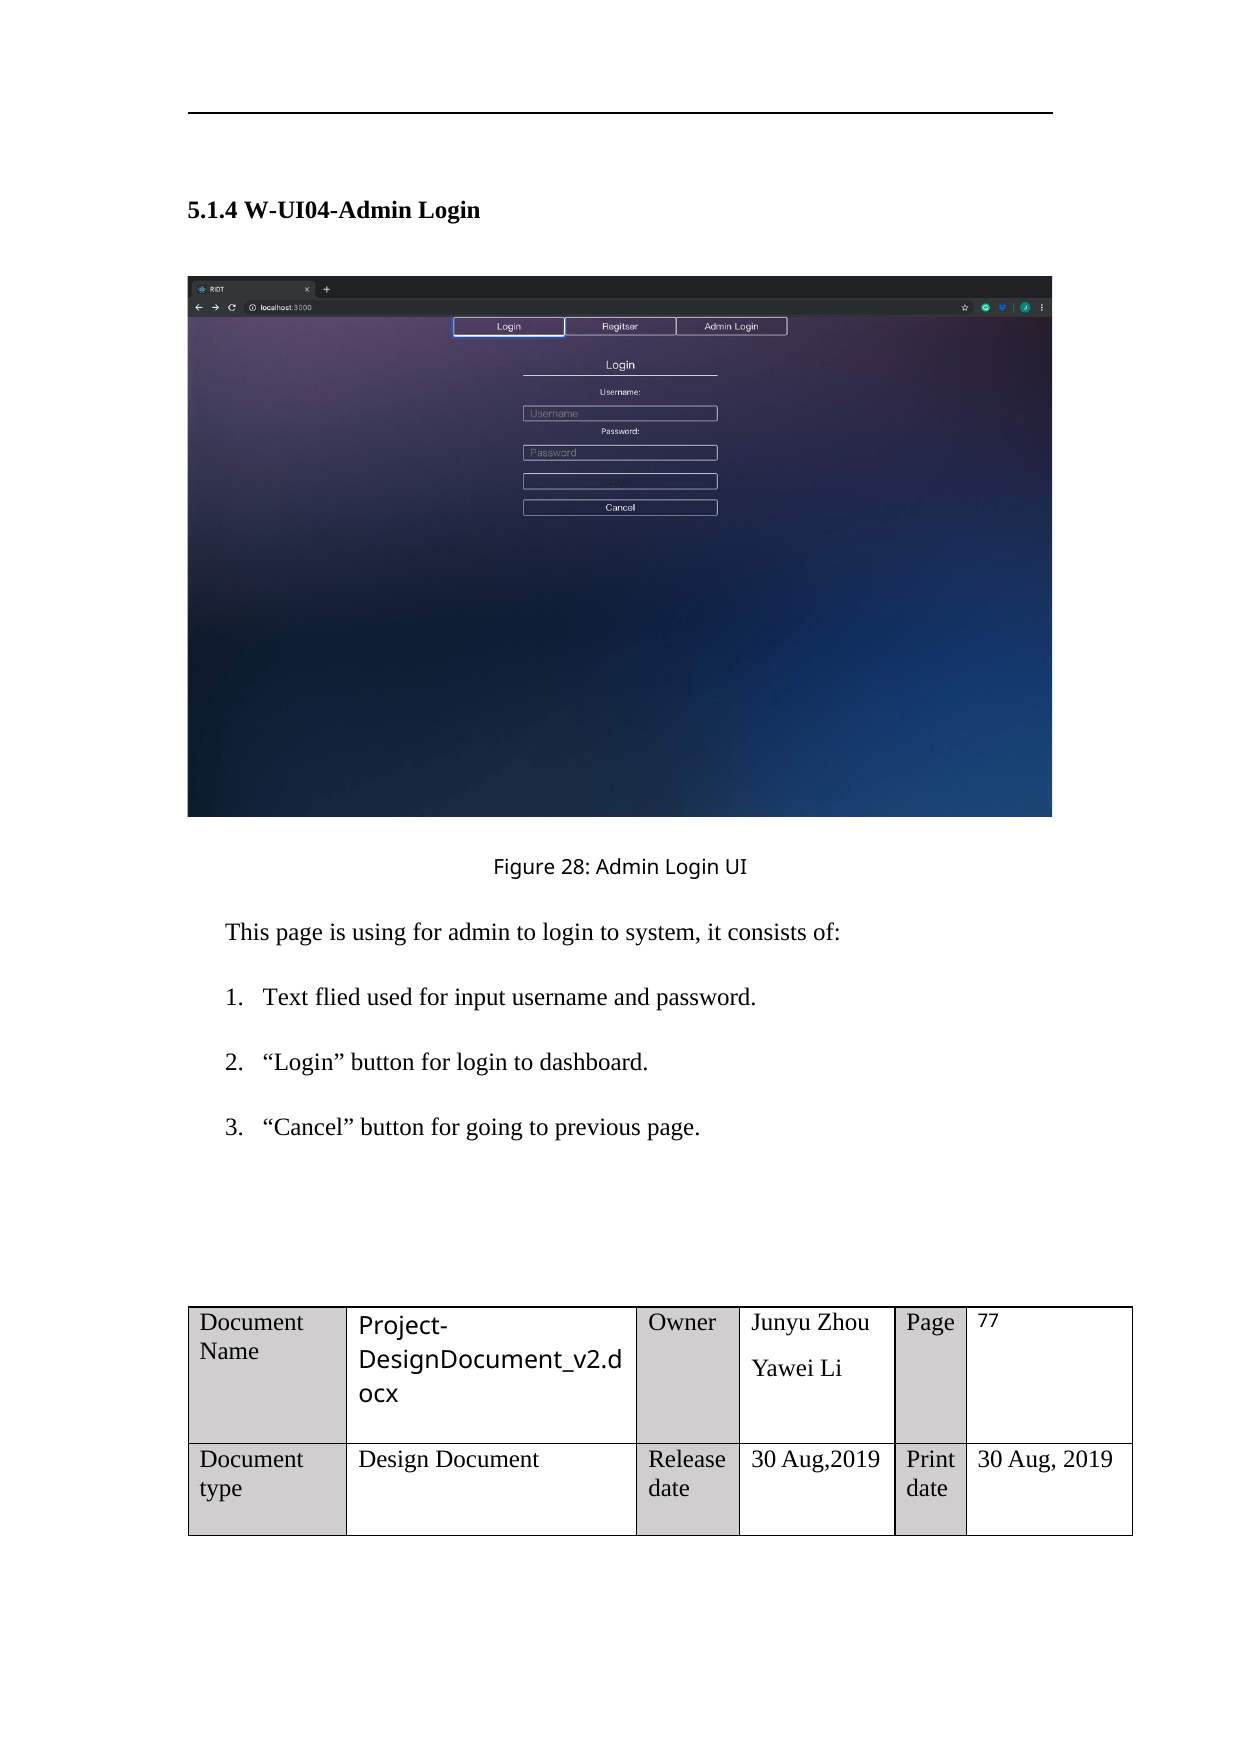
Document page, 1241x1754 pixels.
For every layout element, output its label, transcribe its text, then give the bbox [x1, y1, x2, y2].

list “Cancel” button for going to previous page. [225, 1109, 1053, 1143]
list Text flied used for input username and password. [225, 979, 1053, 1013]
text Figure 28: Admin Login UI [187, 849, 1053, 883]
subtitle 5.1.4 W-UI04-Admin Login [187, 193, 1053, 227]
picture [187, 276, 1053, 817]
text This page is using for admin to login to system, it consists of: [187, 914, 1053, 948]
list “Login” button for login to dashboard. [225, 1044, 1053, 1078]
